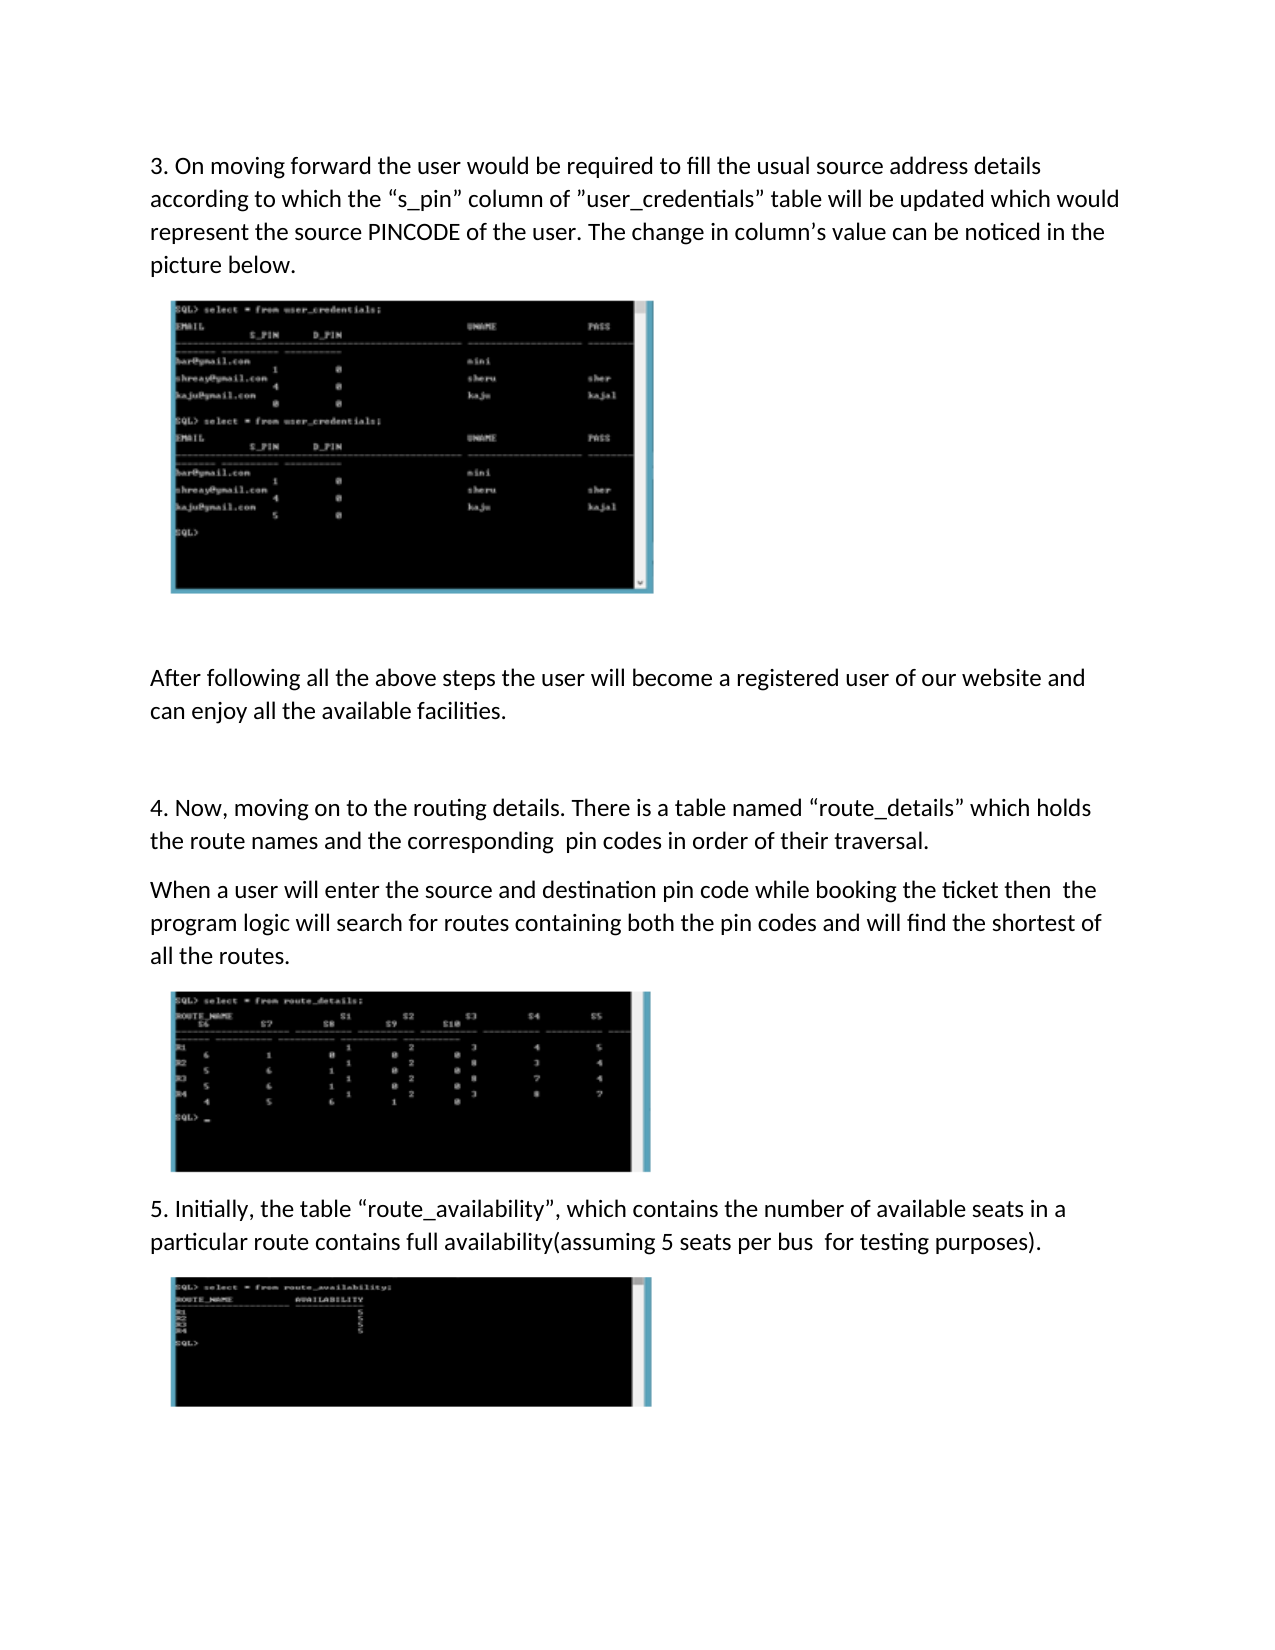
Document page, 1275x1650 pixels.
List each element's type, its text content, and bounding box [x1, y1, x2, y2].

text 4. Now, moving on to the routing details. There is a table named “route_details” which holds the route names and the corresponding pin codes in order of their traversal. [150, 792, 1125, 855]
text When a user will enter the source and destination pin code while booking the ticket then the program logic will search for routes containing both the pin codes and will find the shortest of all the routes. [150, 874, 1125, 971]
text After following all the above steps the user will become a registered user of our website and can enjoy all the available facilities. [150, 662, 1125, 726]
text 3. On moving forward the user would be required to fill the usual source address details according to which the “s_pin” column of ”user_credentials” table will be updated which would represent the source PINCODE of the user. The change in column’s value can be noticed in the picture below. [150, 150, 1125, 279]
text 5. Initially, the table “route_availability”, which contains the number of available seats in a particular route contains full availability(assuming 5 seats per bus for testing purposes). [150, 1193, 1125, 1256]
